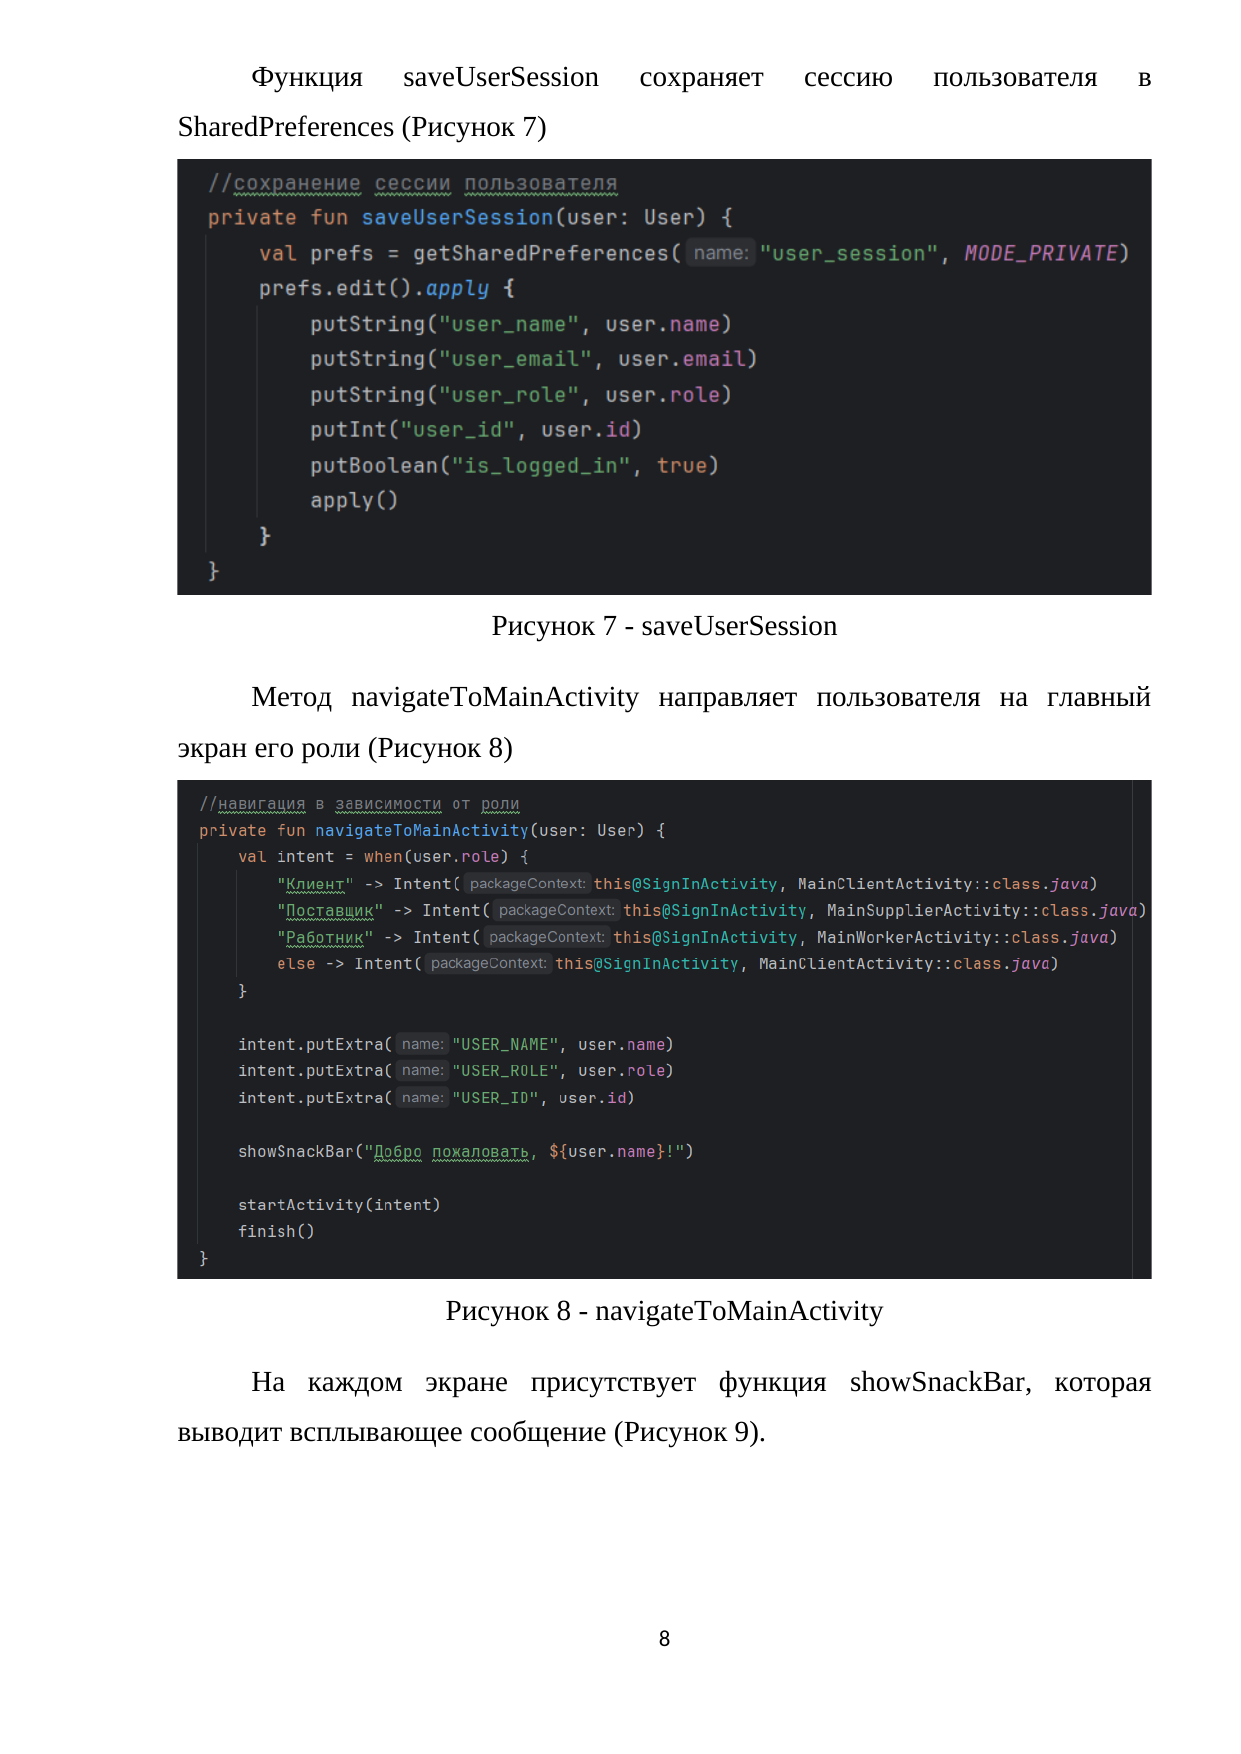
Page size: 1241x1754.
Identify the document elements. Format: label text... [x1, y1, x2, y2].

text Метод navigateToMainActivity направляет пользователя на главный экран его роли (Рисунок 8) [177, 679, 1152, 763]
picture [177, 780, 1152, 1279]
text На каждом экране присутствует функция showSnackBar, которая выводит всплывающее сообщение (Рисунок 9). [177, 1364, 1152, 1448]
text Функция saveUserSession сохраняет сессию пользователя в SharedPreferences (Рисунок 7) [177, 59, 1152, 143]
text Рисунок 7 - saveUserSession [177, 608, 1152, 642]
text Рисунок 8 - navigateToMainActivity [177, 1293, 1152, 1326]
picture [177, 159, 1152, 595]
